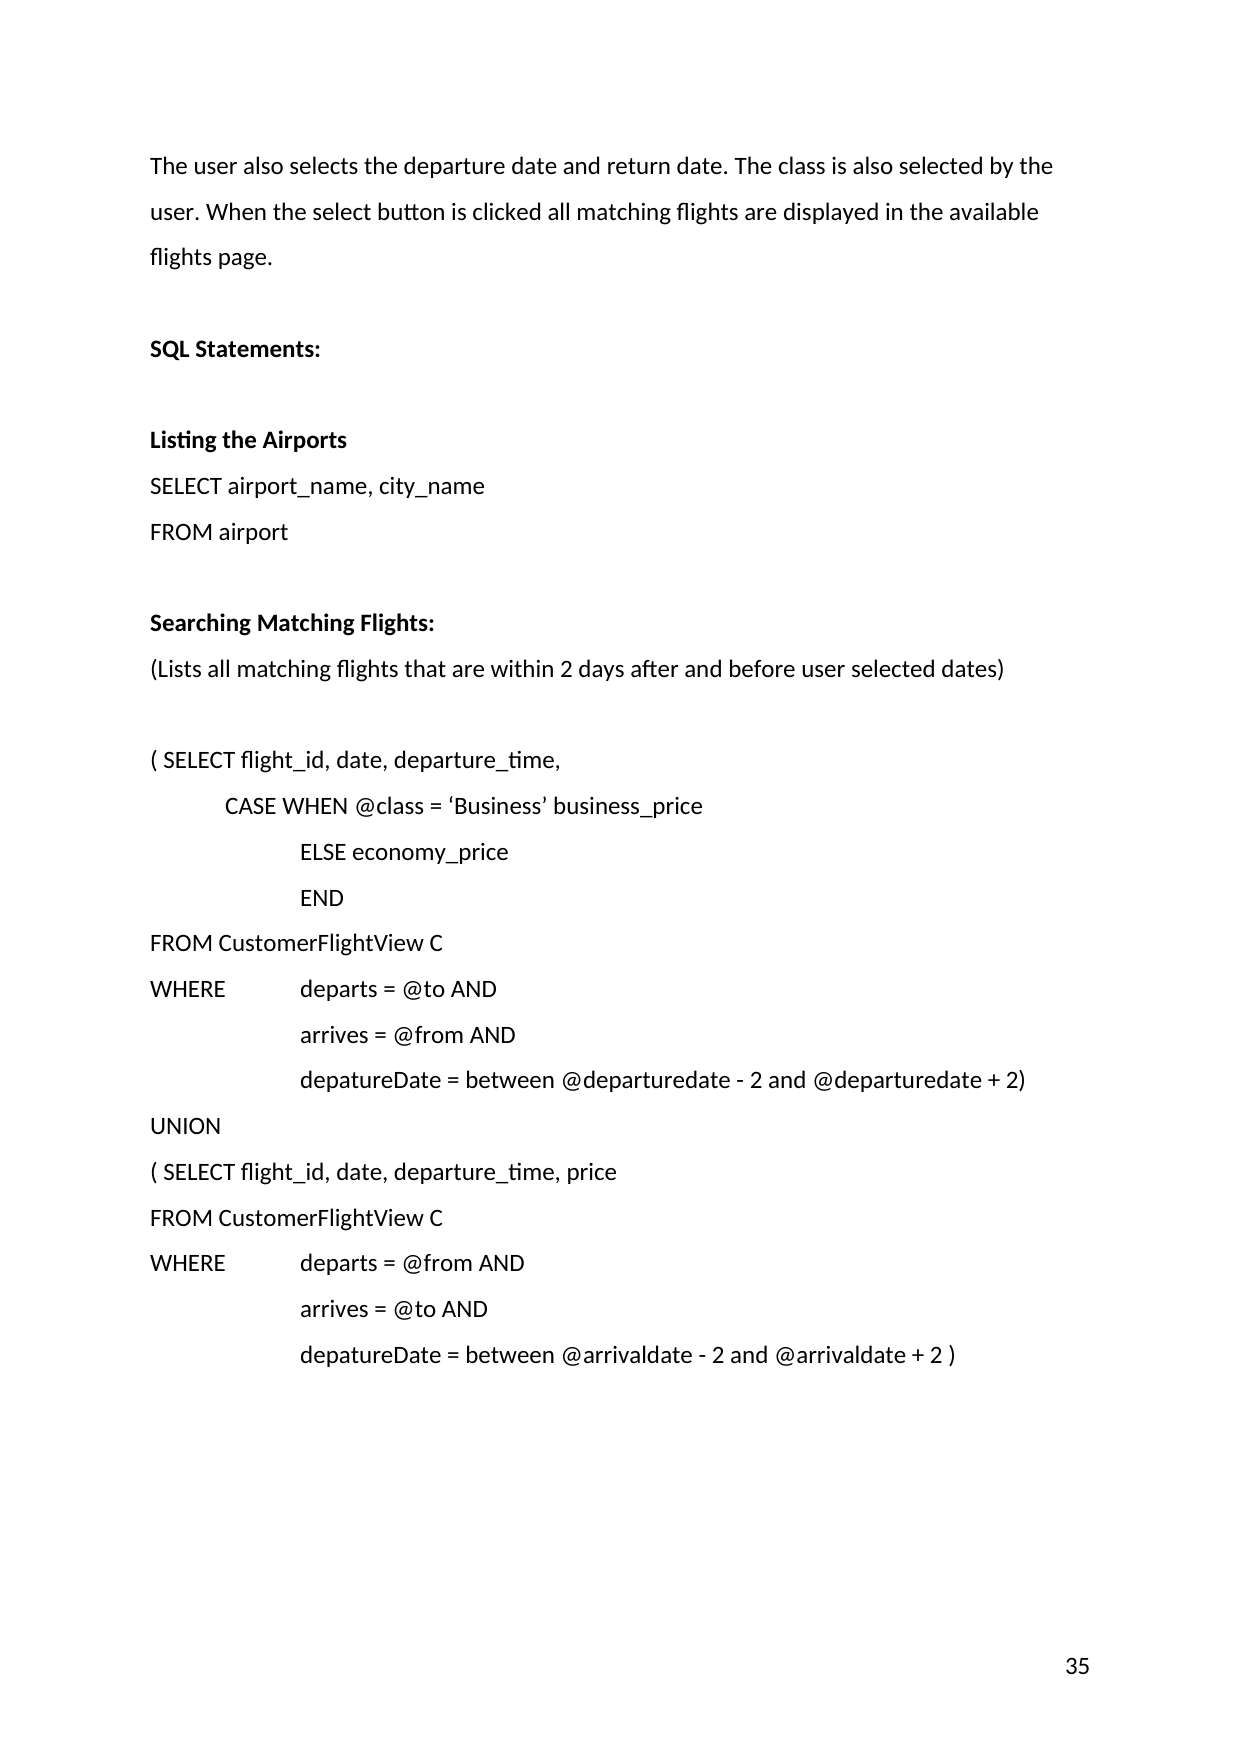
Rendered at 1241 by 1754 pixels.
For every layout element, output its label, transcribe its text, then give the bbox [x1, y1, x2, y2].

text WHERE departs = @from AND [150, 1247, 1090, 1278]
text FROM CustomerFlightView C [150, 927, 1090, 958]
text depatureDate = between @departuredate - 2 and @departuredate + 2) UNION [150, 1064, 1090, 1141]
text Listing the Airports [150, 424, 1090, 455]
text FROM airport [150, 516, 1090, 546]
text arrives = @to AND [150, 1293, 1090, 1324]
text ( SELECT flight_id, date, departure_time, price [150, 1156, 1090, 1187]
text END [150, 882, 1090, 912]
text SQL Statements: [150, 333, 1090, 363]
text (Lists all matching flights that are within 2 days after and before user selected dates) [150, 653, 1090, 683]
text ELSE economy_price [150, 836, 1090, 866]
text FROM CustomerFlightView C [150, 1202, 1090, 1232]
text SELECT airport_name, city_name [150, 470, 1090, 501]
text arrives = @from AND [150, 1019, 1090, 1049]
text Searching Matching Flights: [150, 607, 1090, 638]
text WHERE departs = @to AND [150, 973, 1090, 1004]
text ( SELECT flight_id, date, departure_time, [150, 744, 1090, 775]
text CASE WHEN @class = ‘Business’ business_price [150, 790, 1090, 821]
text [150, 150, 1090, 272]
text depatureDate = between @arrivaldate - 2 and @arrivaldate + 2 ) [150, 1339, 1090, 1369]
